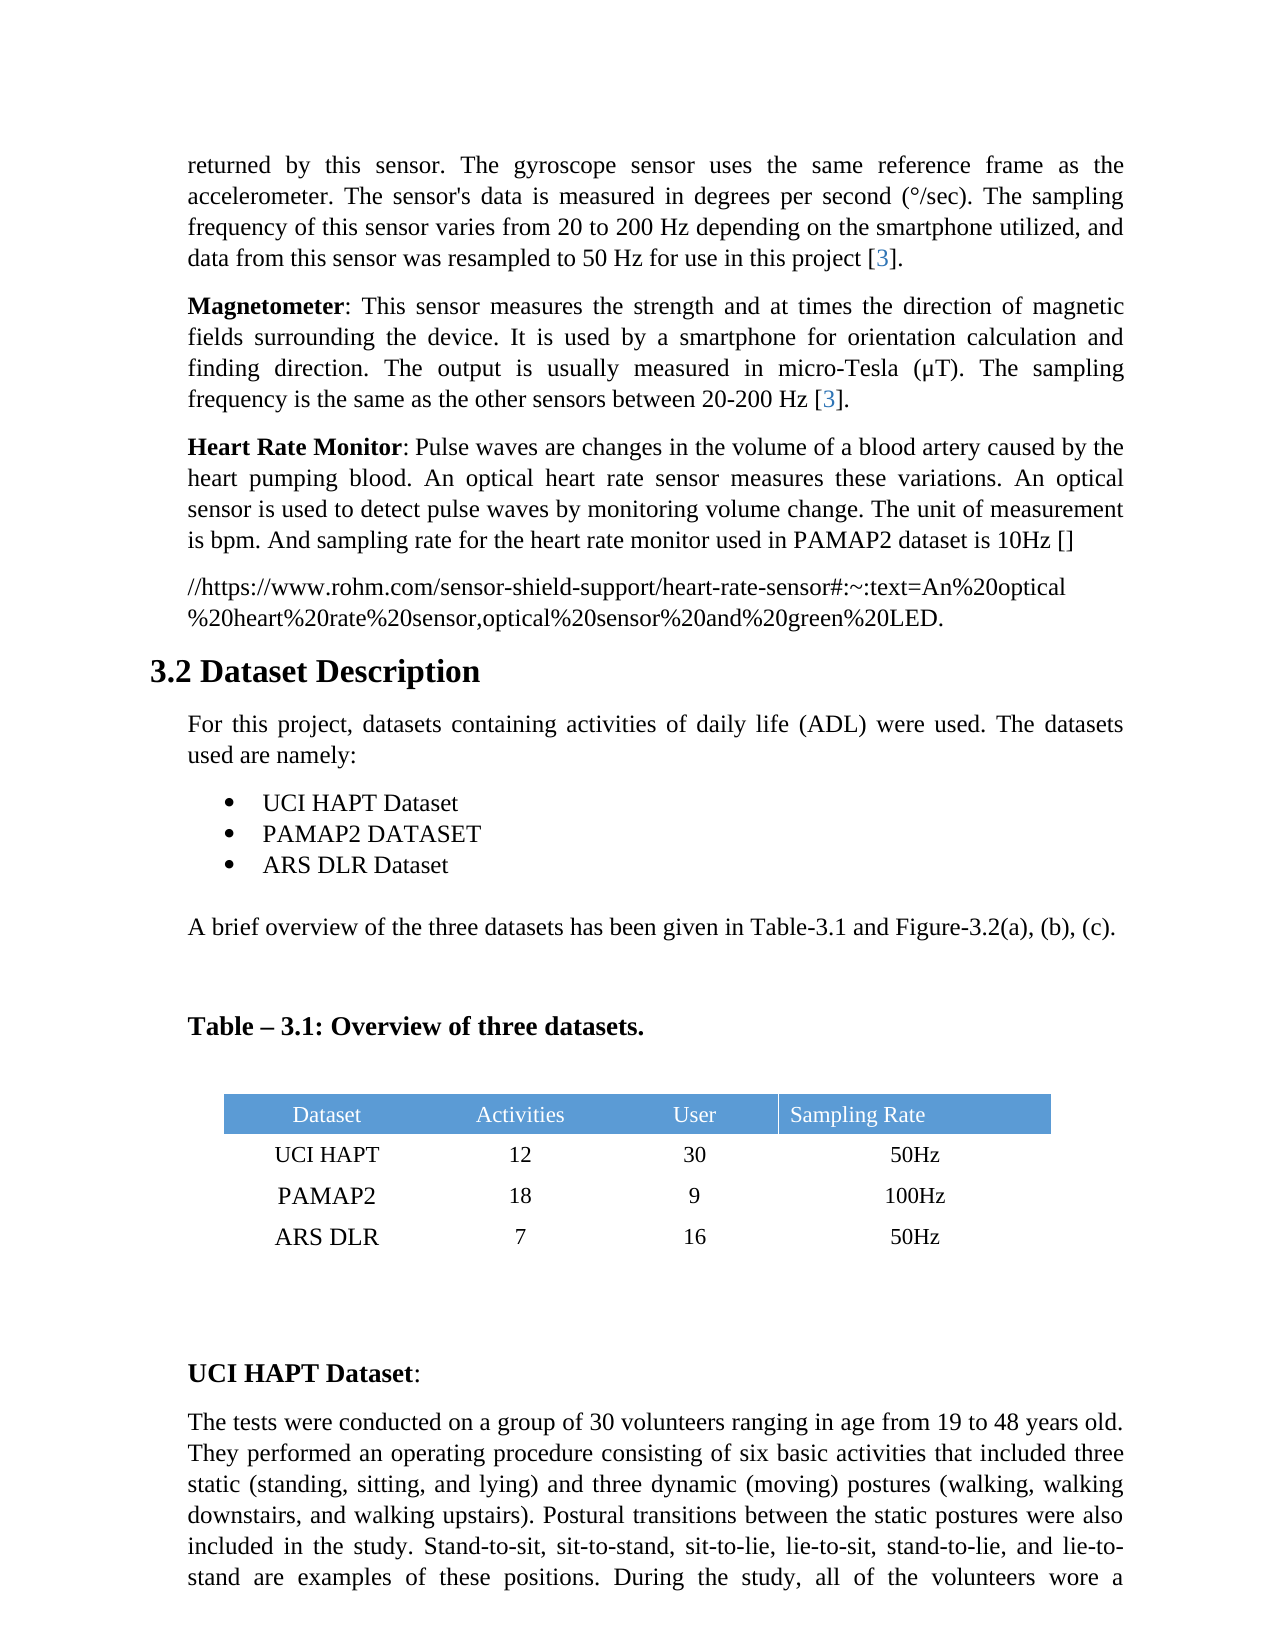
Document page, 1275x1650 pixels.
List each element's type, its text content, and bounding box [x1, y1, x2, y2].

table_cell 7 [430, 1216, 610, 1256]
table_cell 50Hz [779, 1135, 1051, 1175]
list PAMAP2 DATASET [225, 819, 1125, 848]
table_header Dataset [224, 1094, 430, 1134]
text 3.2 Dataset Description [150, 651, 1125, 689]
table_cell 100Hz [779, 1175, 1051, 1216]
table_cell 30 [610, 1135, 778, 1175]
table_cell 9 [610, 1175, 778, 1216]
table_cell 50Hz [779, 1216, 1051, 1256]
text //https://www.rohm.com/sensor-shield-support/heart-rate-sensor#:~:text=An%20optical%20heart%20rate%20sensor,optical%20sensor%20and%20green%20LED. [187, 572, 1125, 632]
table_header Activities [430, 1094, 610, 1134]
text Magnetometer: This sensor measures the strength and at times the direction of magnetic fields surrounding the device. It is used by a smartphone for orientation calculation and finding direction. The output is usually measured in micro-Tesla (μT). The sampling frequency is the same as the other sensors between 20-200 Hz [3]. [187, 291, 1125, 413]
list ARS DLR Dataset [225, 850, 1125, 879]
text returned by this sensor. The gyroscope sensor uses the same reference frame as the accelerometer. The sensor's data is measured in degrees per second (°/sec). The sampling frequency of this sensor varies from 20 to 200 Hz depending on the smartphone utilized, and data from this sensor was resampled to 50 Hz for use in this project [3]. [187, 150, 1125, 272]
table_cell 16 [610, 1216, 778, 1256]
table_header Sampling Rate [779, 1094, 1051, 1134]
list A brief overview of the three datasets has been given in Table-3.1 and Figure-3.2(a), (b), (c). [187, 912, 1125, 941]
table_header User [610, 1094, 778, 1134]
list UCI HAPT Dataset [225, 788, 1125, 817]
table_cell PAMAP2 [224, 1175, 430, 1216]
table_cell UCI HAPT [224, 1135, 430, 1175]
list Table – 3.1: Overview of three datasets. [187, 1010, 1125, 1041]
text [187, 1407, 1125, 1591]
text UCI HAPT Dataset: [187, 1357, 1125, 1388]
table_cell ARS DLR [224, 1216, 430, 1256]
table_cell 18 [430, 1175, 610, 1216]
text For this project, datasets containing activities of daily life (ADL) were used. The datasets used are namely: [187, 709, 1125, 769]
table_cell 12 [430, 1135, 610, 1175]
text Heart Rate Monitor: Pulse waves are changes in the volume of a blood artery caused by the heart pumping blood. An optical heart rate sensor measures these variations. An optical sensor is used to detect pulse waves by monitoring volume change. The unit of measurement is bpm. And sampling rate for the heart rate monitor used in PAMAP2 dataset is 10Hz [] [187, 432, 1125, 553]
